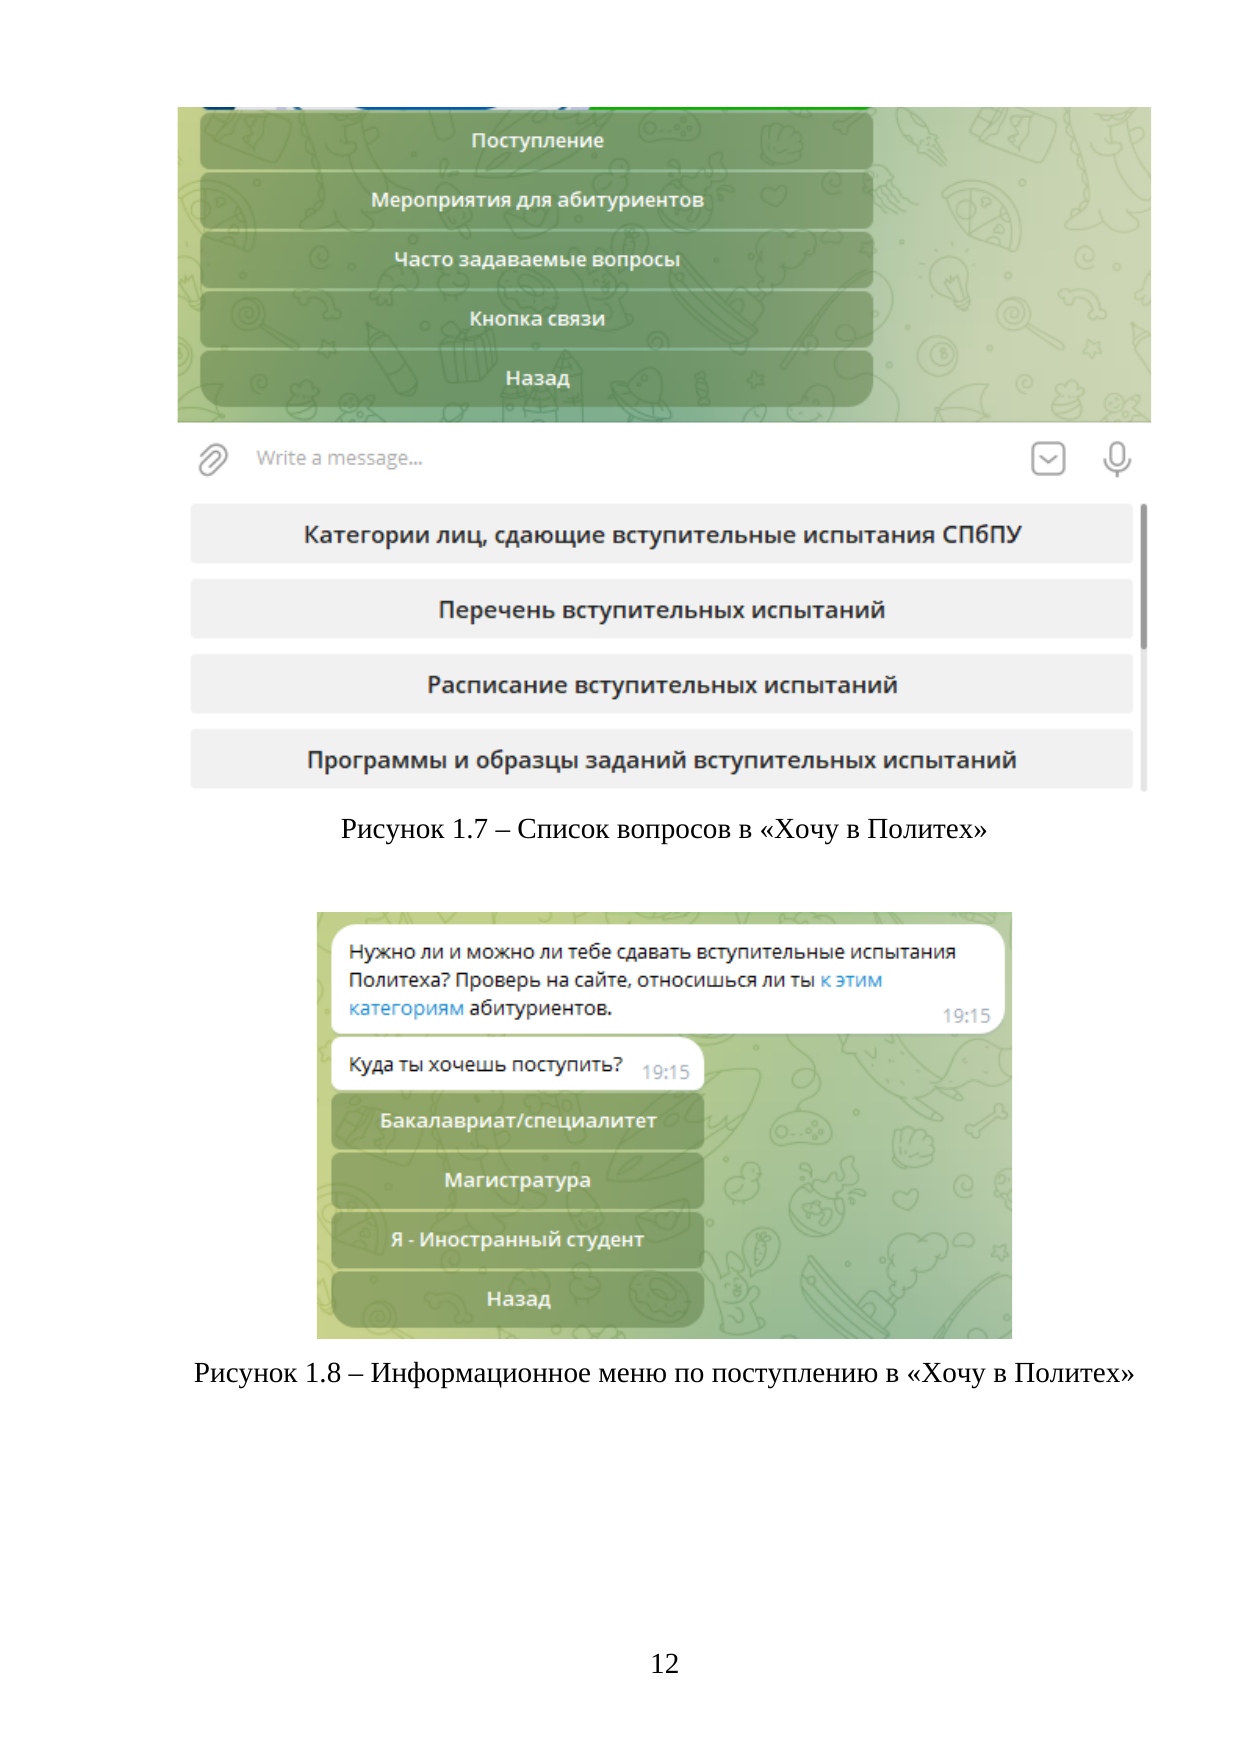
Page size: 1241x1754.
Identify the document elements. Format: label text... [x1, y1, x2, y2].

picture [316, 912, 1013, 1339]
picture [177, 107, 1152, 795]
text Рисунок 1.8 – Информационное меню по поступлению в «Хочу в Политех» [177, 1356, 1152, 1389]
text Рисунок 1.7 – Список вопросов в «Хочу в Политех» [177, 812, 1152, 845]
